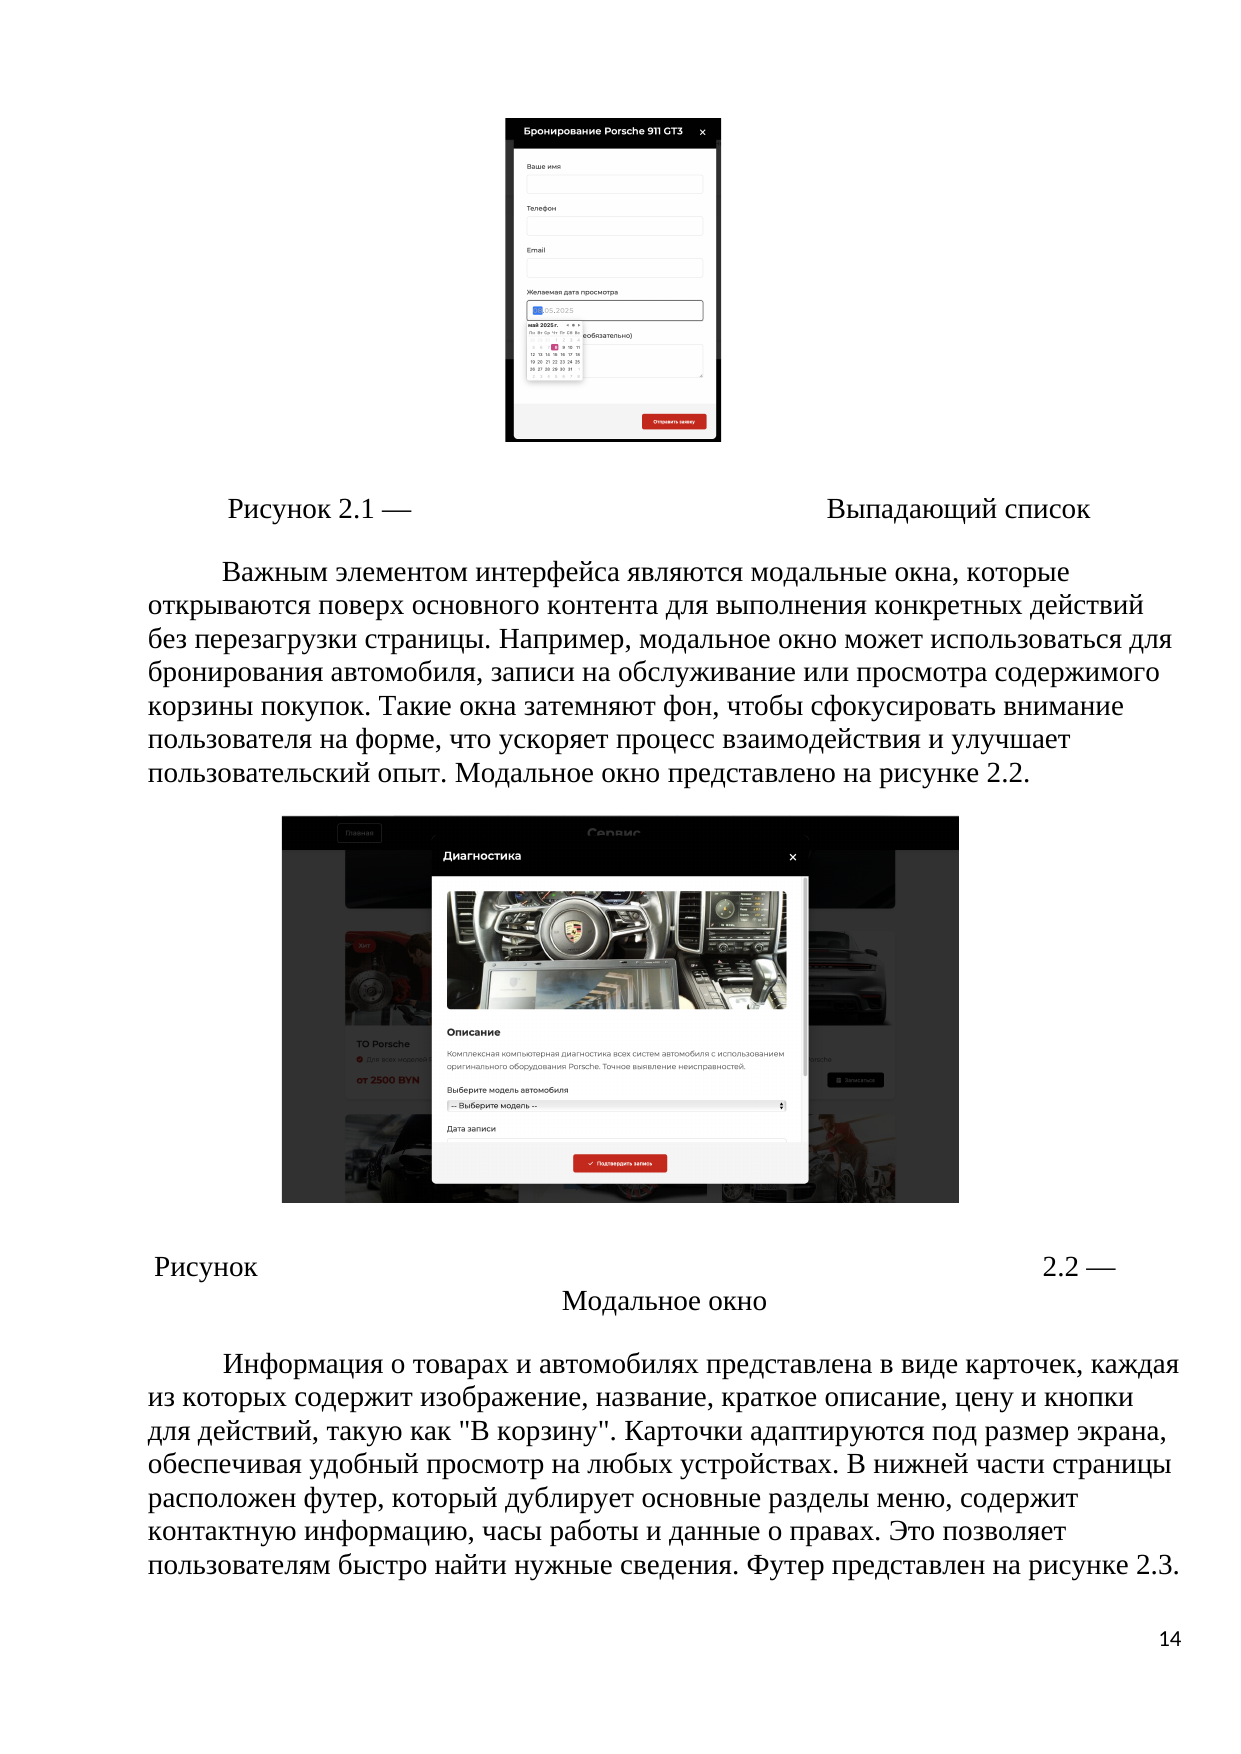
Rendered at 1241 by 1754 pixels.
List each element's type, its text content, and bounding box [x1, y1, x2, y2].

list Рисунок 2.2 — Модальное окно [148, 1249, 1181, 1317]
picture [505, 118, 722, 442]
text Информация о товарах и автомобилях представлена в виде карточек, каждая из которых содержит изображение, название, краткое описание, цену и кнопки для действий, такую как "В корзину". Карточки адаптируются под размер экрана, обеспечивая удобный просмотр на любых устройствах. В нижней части страницы расположен футер, который дублирует основные разделы меню, содержит контактную информацию, часы работы и данные о правах. Это позволяет пользователям быстро найти нужные сведения. Футер представлен на рисунке 2.3. [148, 1346, 1181, 1581]
picture [281, 815, 959, 1203]
list Рисунок 2.1 — Выпадающий список [148, 491, 1181, 525]
text Важным элементом интерфейса являются модальные окна, которые открываются поверх основного контента для выполнения конкретных действий без перезагрузки страницы. Например, модальное окно может использоваться для бронирования автомобиля, записи на обслуживание или просмотра содержимого корзины покупок. Такие окна затемняют фон, чтобы сфокусировать внимание пользователя на форме, что ускоряет процесс взаимодействия и улучшает пользовательский опыт. Модальное окно представлено на рисунке 2.2. [148, 554, 1181, 789]
